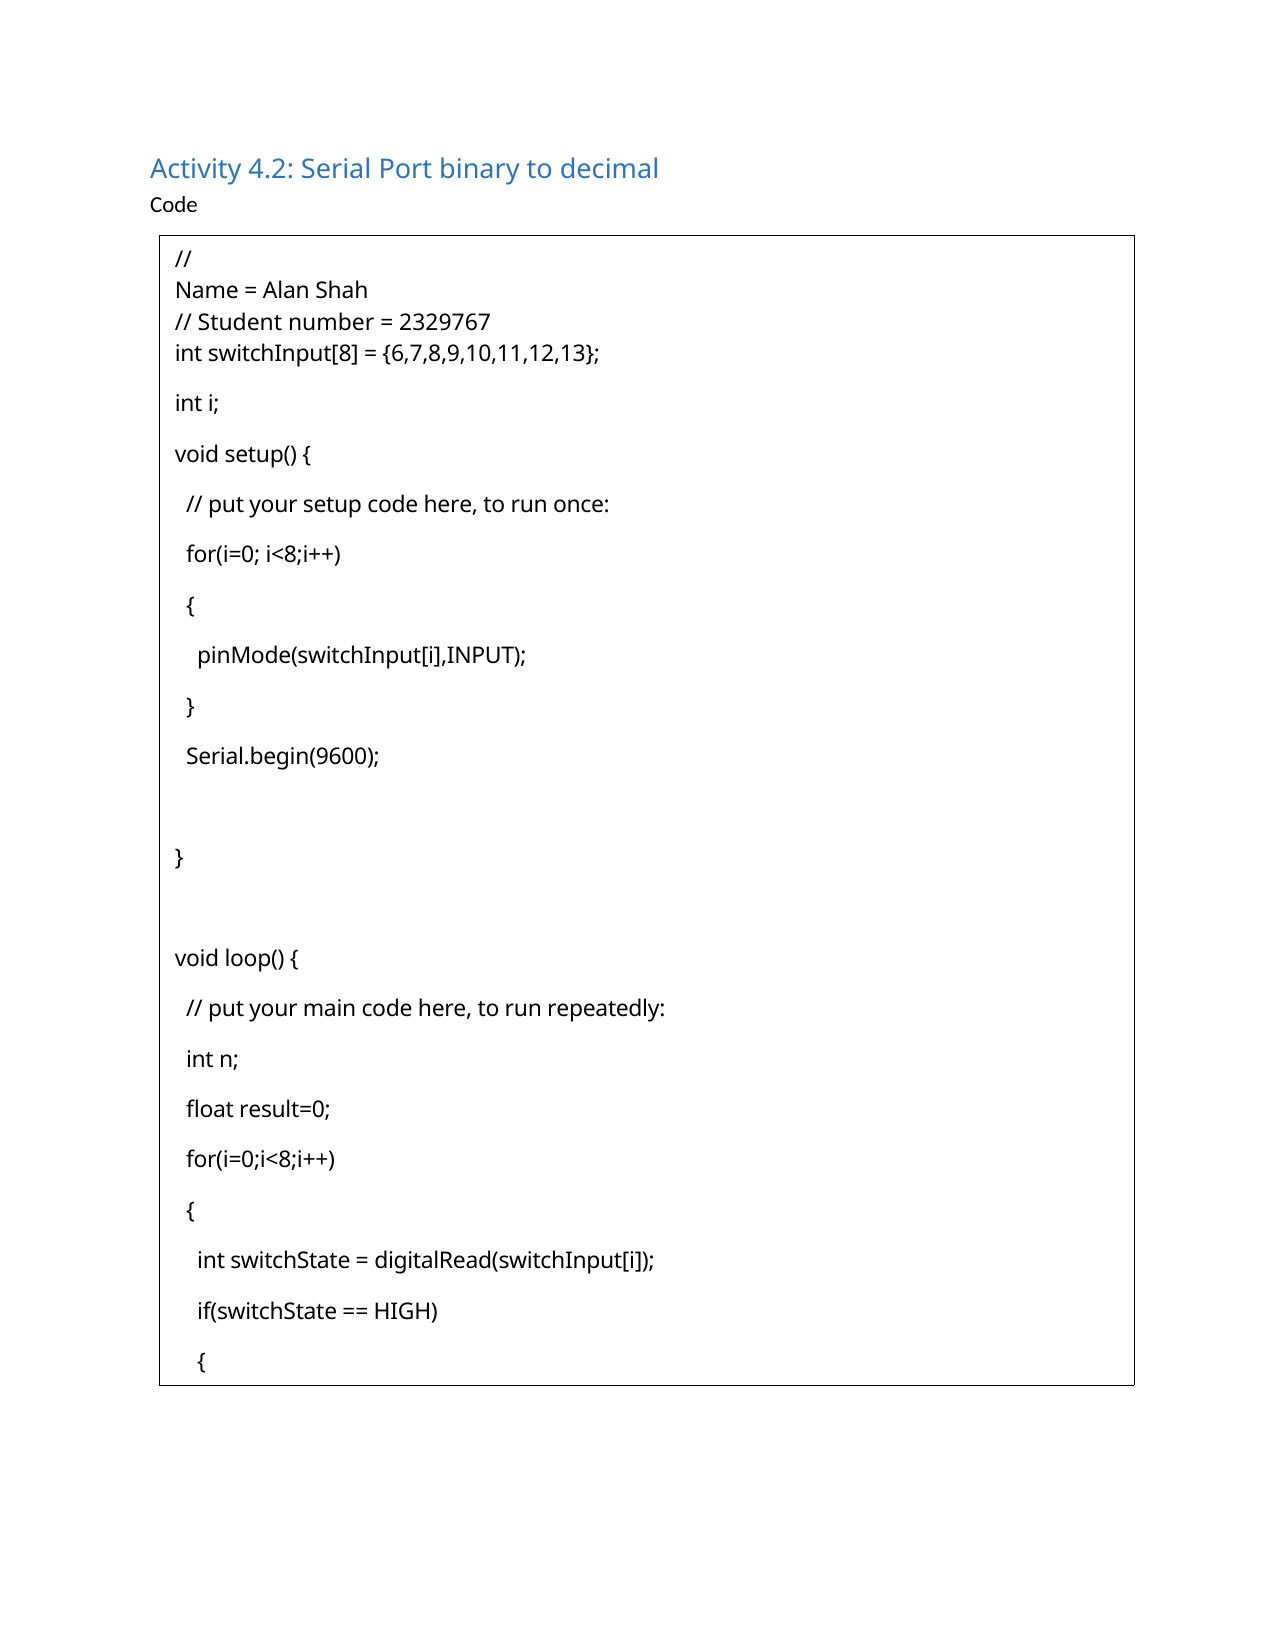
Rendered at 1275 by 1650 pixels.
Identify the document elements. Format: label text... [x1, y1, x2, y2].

text Code [150, 190, 1125, 218]
subtitle Activity 4.2: Serial Port binary to decimal [150, 150, 1125, 187]
